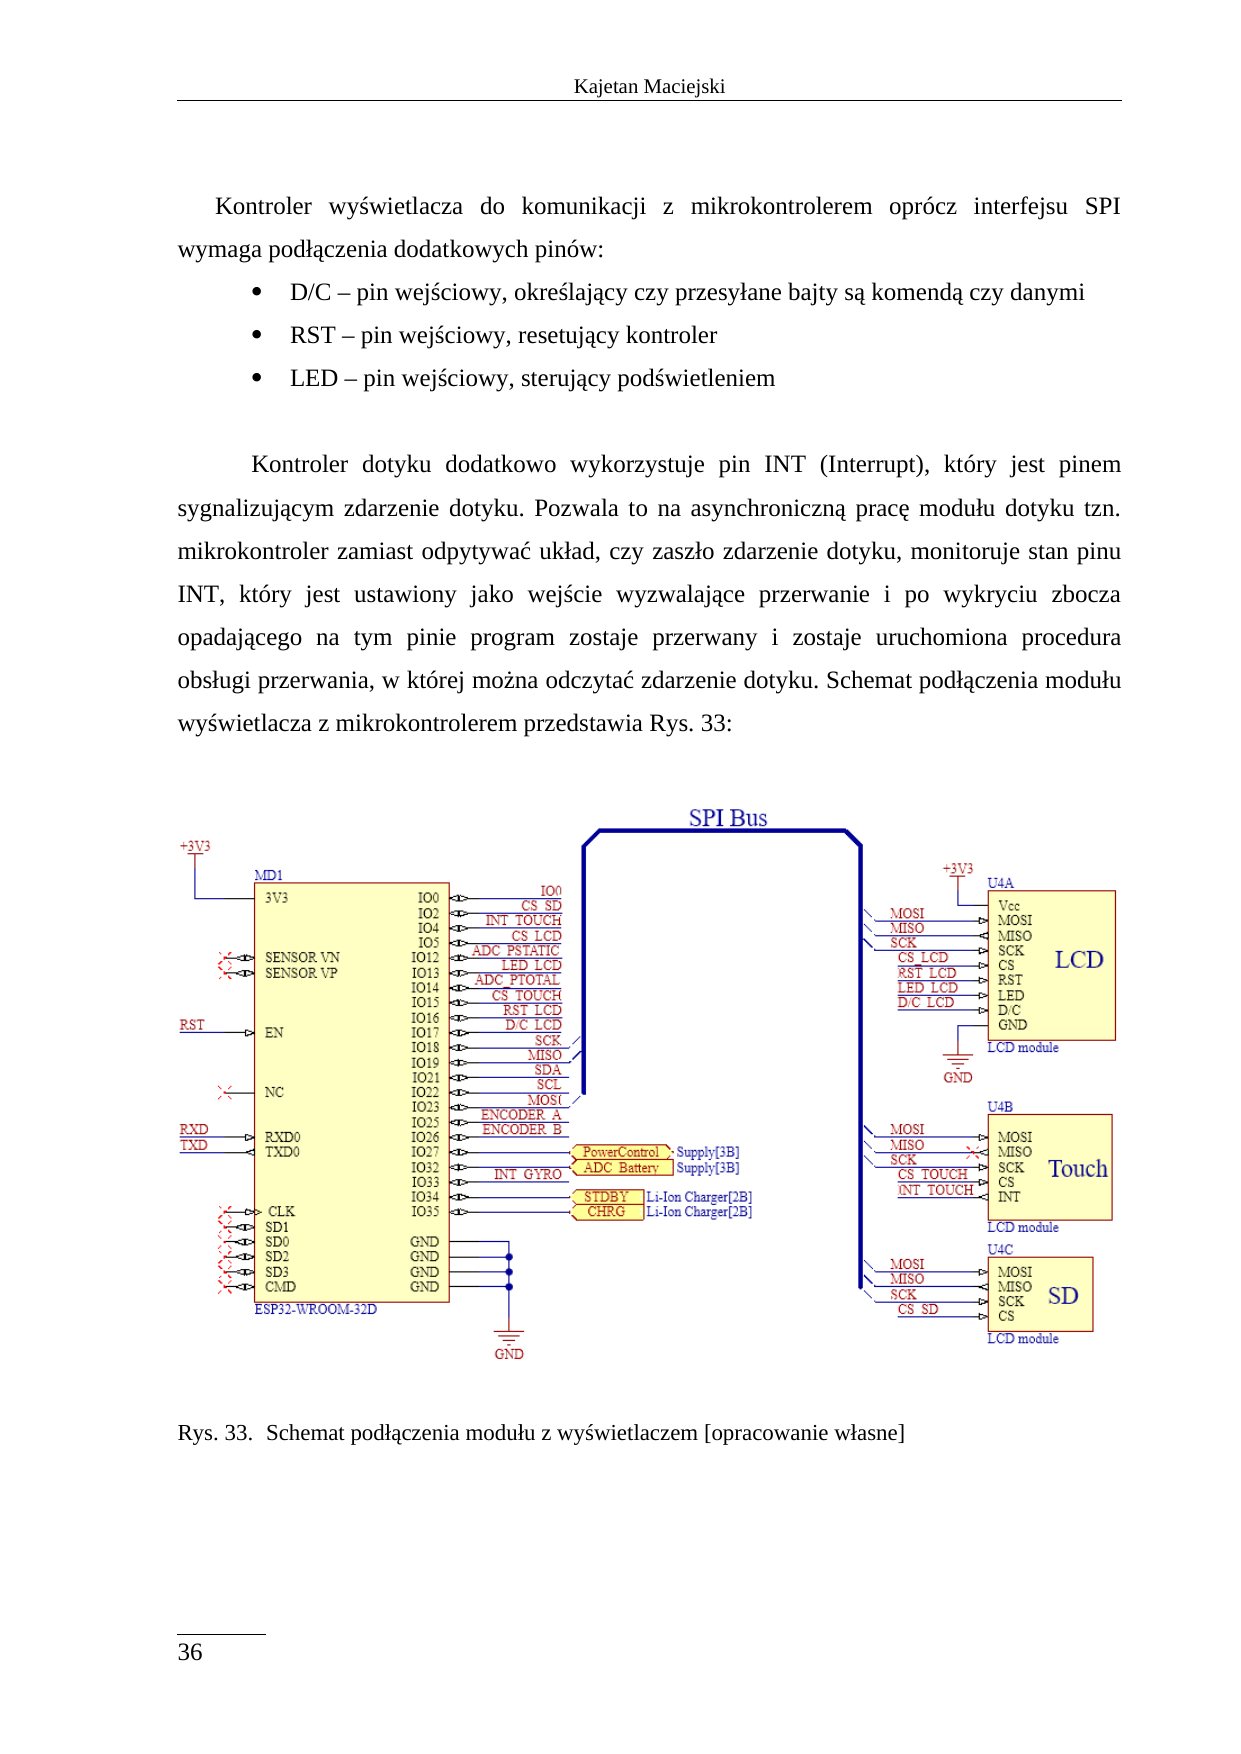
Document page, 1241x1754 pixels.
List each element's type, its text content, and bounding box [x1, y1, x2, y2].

text Kontroler wyświetlacza do komunikacji z mikrokontrolerem oprócz interfejsu SPI wymaga podłączenia dodatkowych pinów: [177, 191, 1122, 263]
text Kontroler dotyku dodatkowo wykorzystuje pin INT (Interrupt), który jest pinem sygnalizującym zdarzenie dotyku. Pozwala to na asynchroniczną pracę modułu dotyku tzn. mikrokontroler zamiast odpytywać układ, czy zaszło zdarzenie dotyku, monitoruje stan pinu INT, który jest ustawiony jako wejście wyzwalające przerwanie i po wykryciu zbocza opadającego na tym pinie program zostaje przerwany i zostaje uruchomiona procedura obsługi przerwania, w której można odczytać zdarzenie dotyku. Schemat podłączenia modułu wyświetlacza z mikrokontrolerem przedstawia rys. 33: [177, 449, 1122, 737]
list D/C – pin wejściowy, określający czy przesyłane bajty są komendą czy danymi [252, 277, 1122, 306]
list LED – pin wejściowy, sterujący podświetleniem [252, 363, 1122, 392]
text Schemat podłączenia modułu z wyświetlaczem [opracowanie własne] [177, 1418, 1122, 1445]
list RST – pin wejściowy, resetujący kontroler [252, 320, 1122, 349]
picture [177, 794, 1123, 1404]
